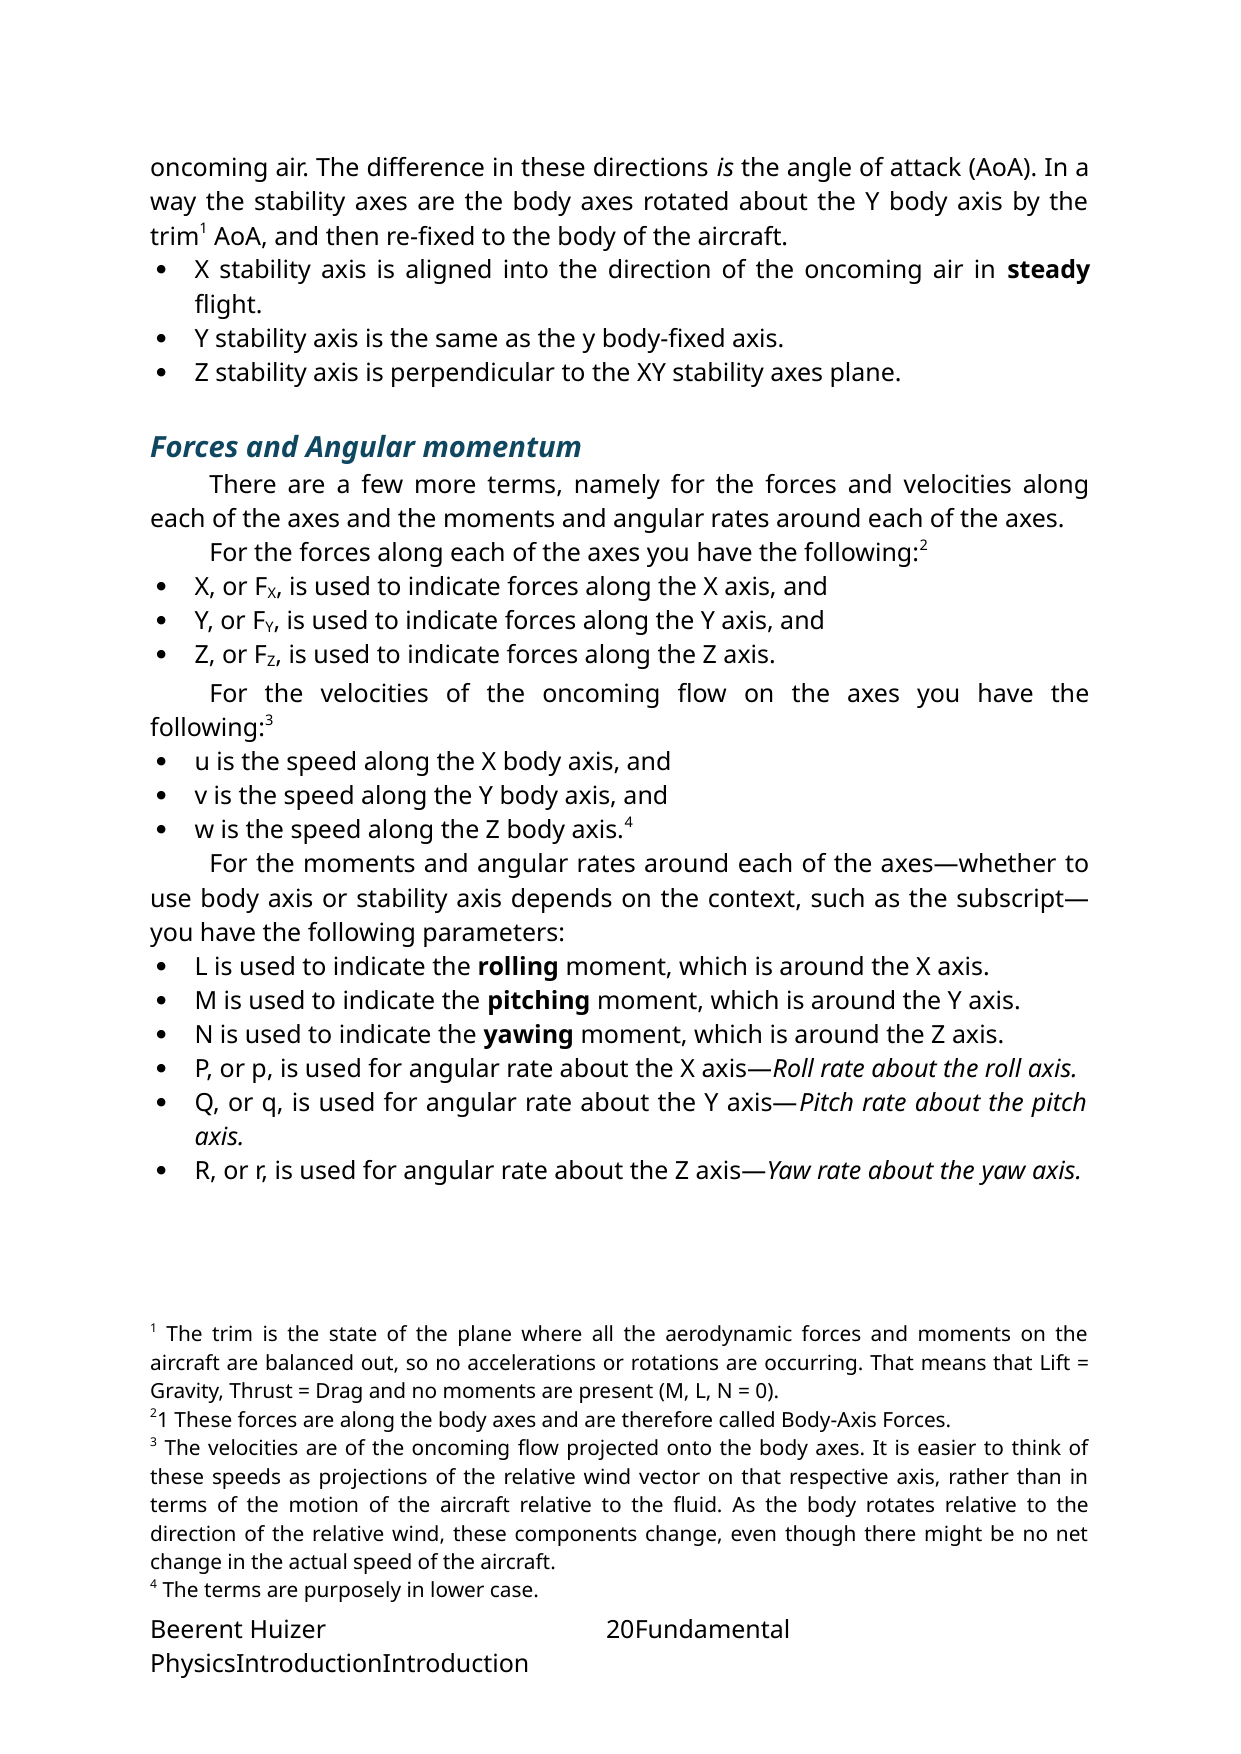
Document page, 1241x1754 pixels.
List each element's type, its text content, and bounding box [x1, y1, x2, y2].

list Z, or FZ, is used to indicate forces along the Z axis. [157, 637, 1090, 671]
list R, or r, is used for angular rate about the Z axis—Yaw rate about the yaw axis. [157, 1153, 1090, 1187]
list Q, or q, is used for angular rate about the Y axis—Pitch rate about the pitch axis. [157, 1084, 1090, 1153]
list u is the speed along the X body axis, and [157, 744, 1090, 778]
list v is the speed along the Y body axis, and [157, 778, 1090, 812]
list X stability axis is aligned into the direction of the oncoming air in steady flight. [157, 252, 1090, 320]
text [150, 150, 1090, 252]
list Y stability axis is the same as the y body-fixed axis. [157, 320, 1090, 354]
list L is used to indicate the rolling moment, which is around the X axis. [157, 948, 1090, 982]
text There are a few more terms, namely for the forces and velocities along each of the axes and the moments and angular rates around each of the axes. [150, 466, 1090, 534]
text For the forces along each of the axes you have the following: [150, 534, 1090, 568]
list P, or p, is used for angular rate about the X axis—Roll rate about the roll axis. [157, 1051, 1090, 1084]
list w is the speed along the Z body axis. [157, 812, 1090, 846]
list N is used to indicate the yawing moment, which is around the Z axis. [157, 1016, 1090, 1051]
list Y, or FY, is used to indicate forces along the Y axis, and [157, 603, 1090, 637]
list Z stability axis is perpendicular to the XY stability axes plane. [157, 354, 1090, 388]
text For the moments and angular rates around each of the axes—whether to use body axis or stability axis depends on the context, such as the subscript—you have the following parameters: [150, 846, 1090, 948]
text For the velocities of the oncoming flow on the axes you have the following: [150, 676, 1090, 744]
list M is used to indicate the pitching moment, which is around the Y axis. [157, 982, 1090, 1016]
subtitle Forces and Angular momentum [150, 427, 1090, 466]
list X, or FX, is used to indicate forces along the X axis, and [157, 568, 1090, 603]
